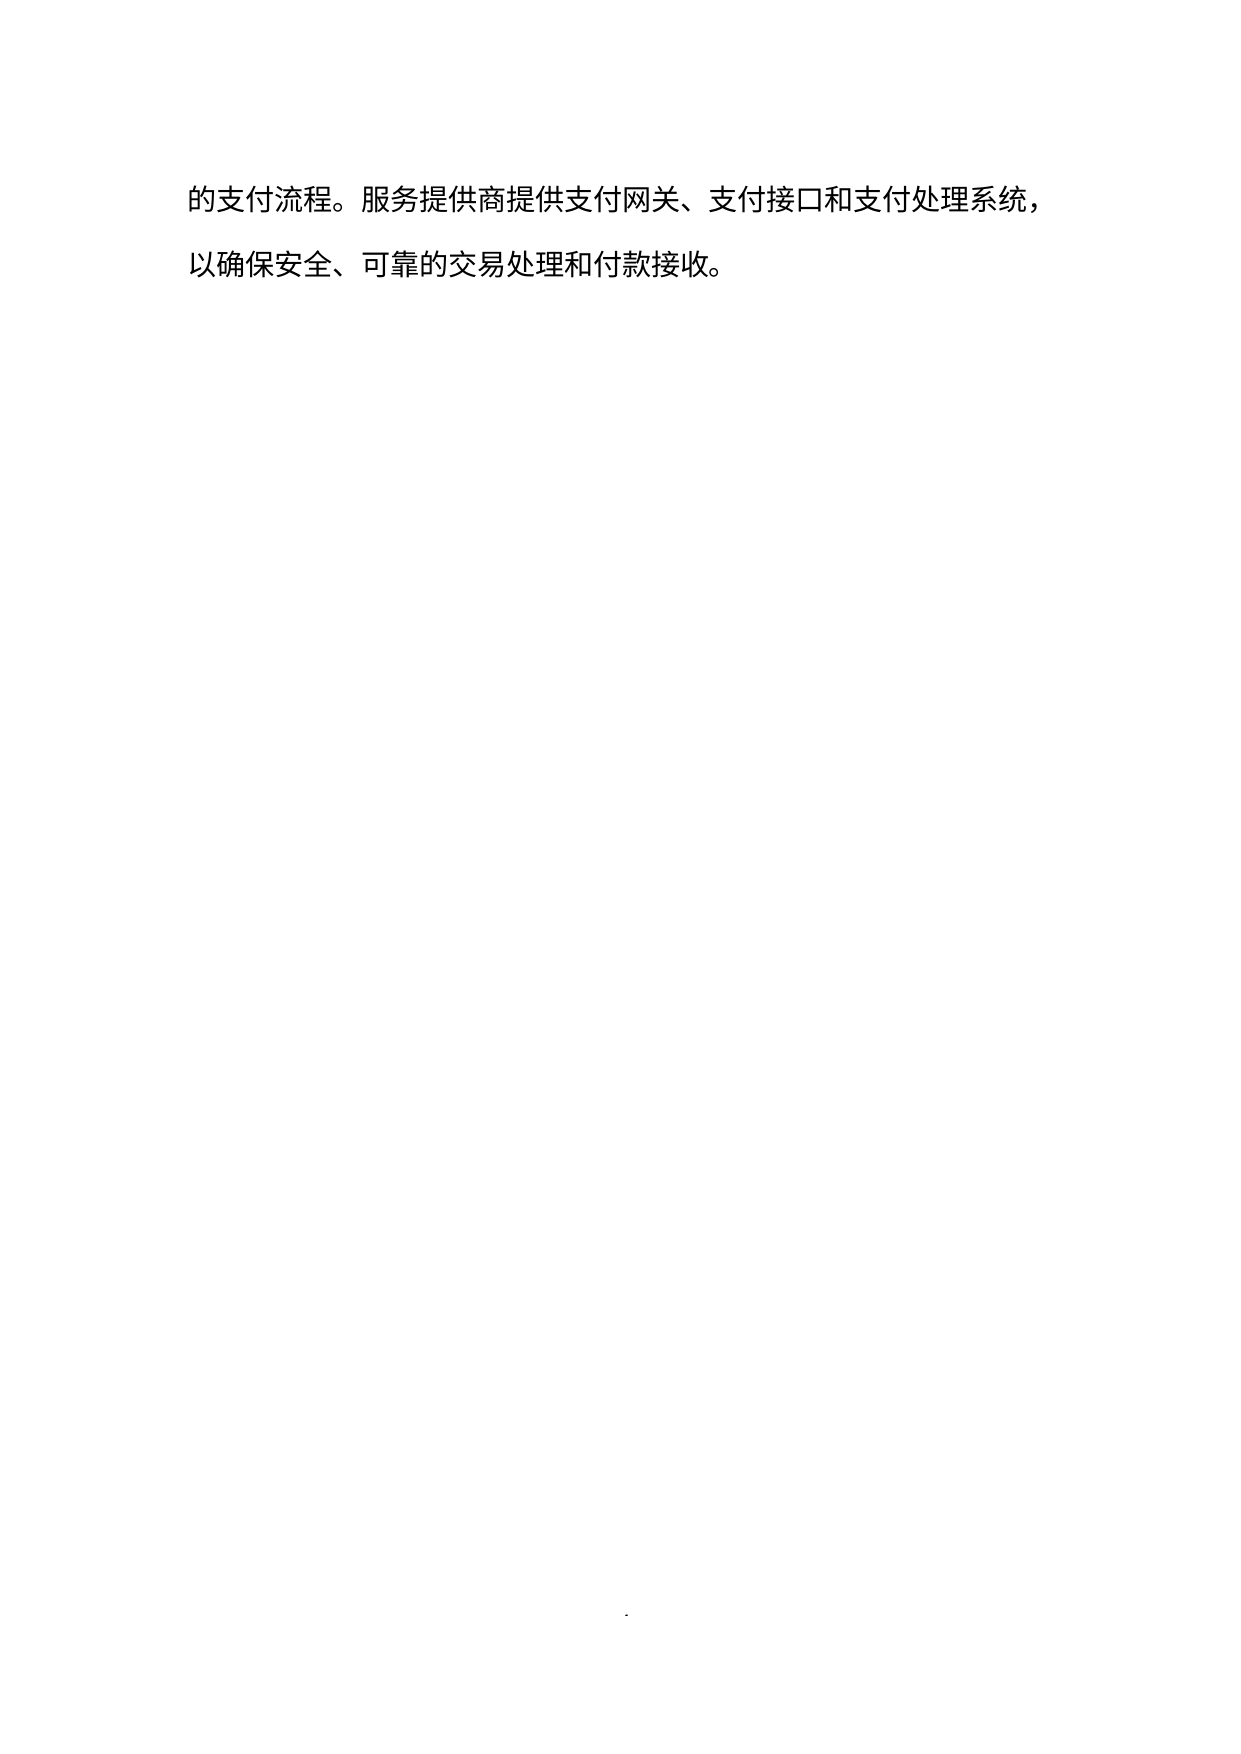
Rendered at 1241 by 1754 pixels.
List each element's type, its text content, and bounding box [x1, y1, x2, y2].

text 的支付流程。服务提供商提供支付网关、支付接口和支付处理系统，以确保安全、可靠的交易处理和付款接收。 [187, 154, 1068, 283]
